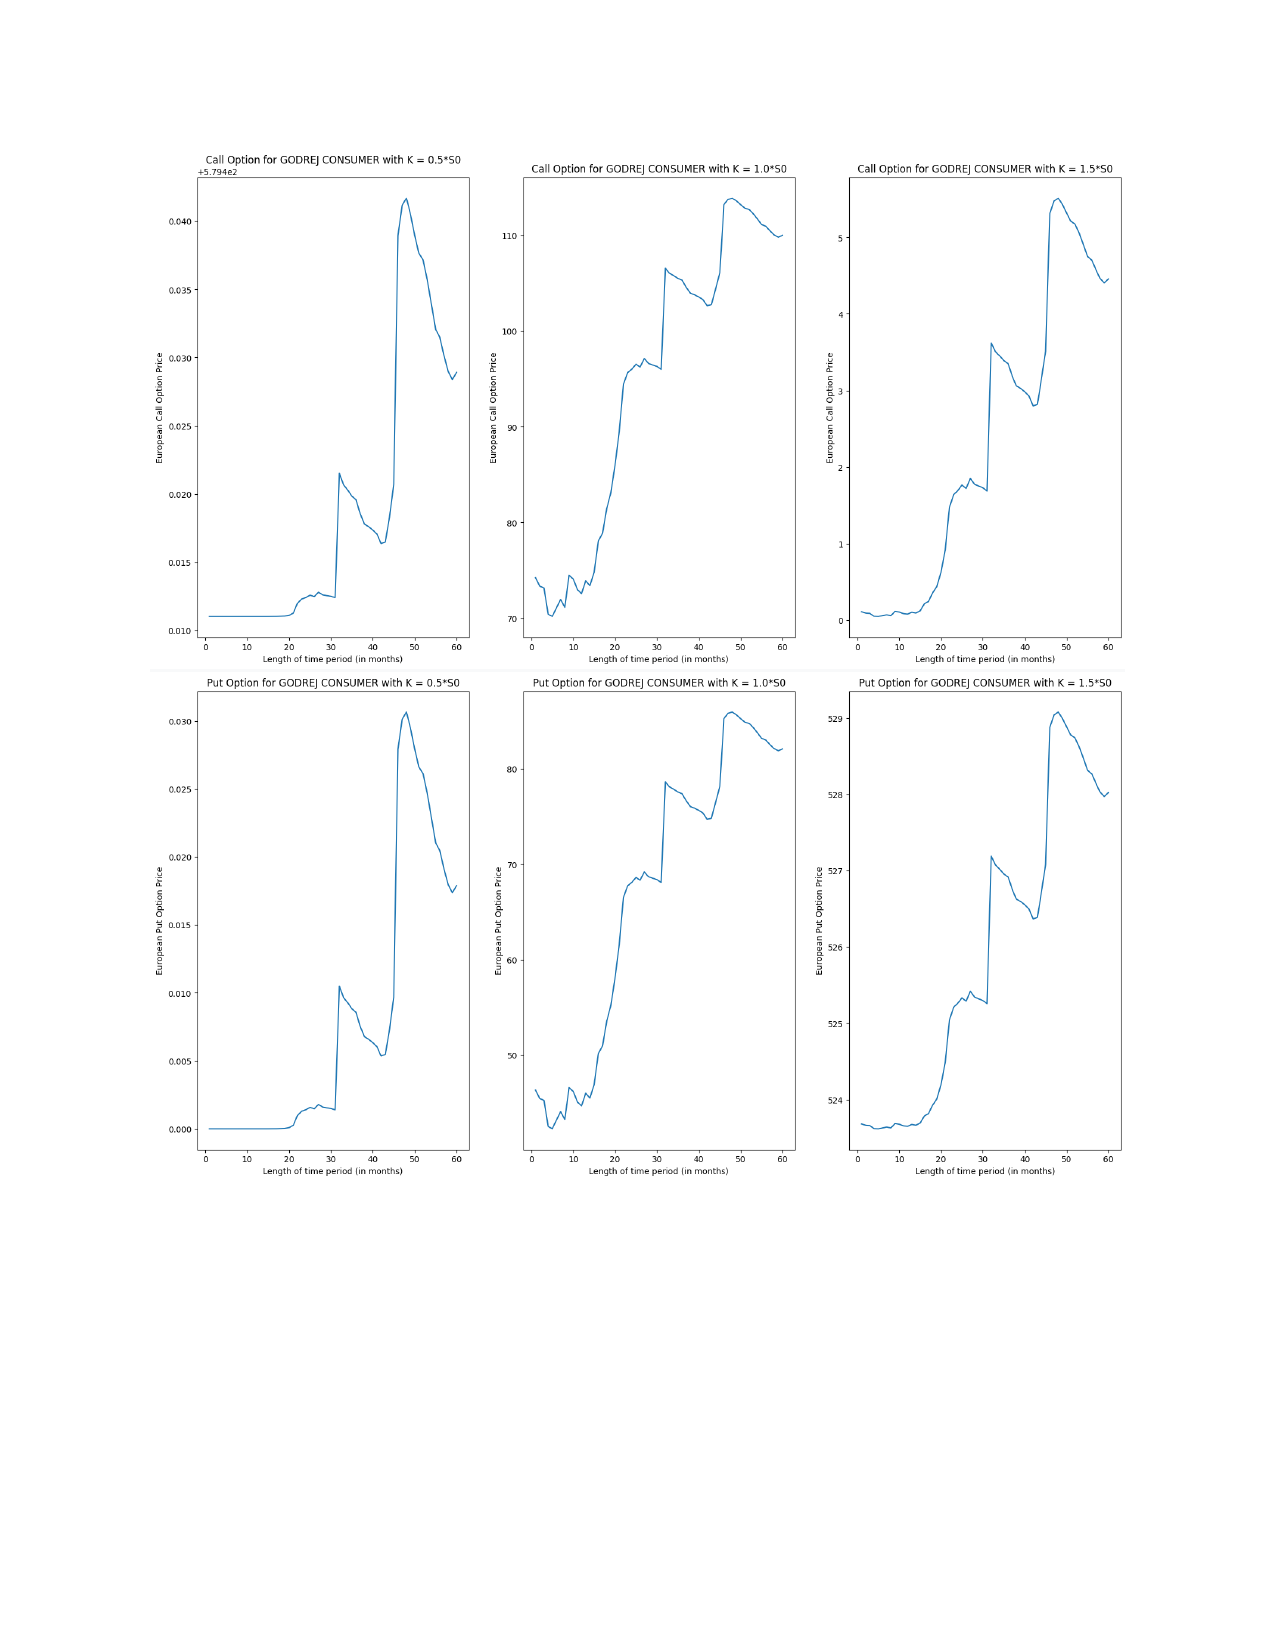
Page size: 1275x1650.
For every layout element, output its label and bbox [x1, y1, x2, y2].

picture [150, 672, 1125, 1181]
picture [150, 150, 1125, 669]
